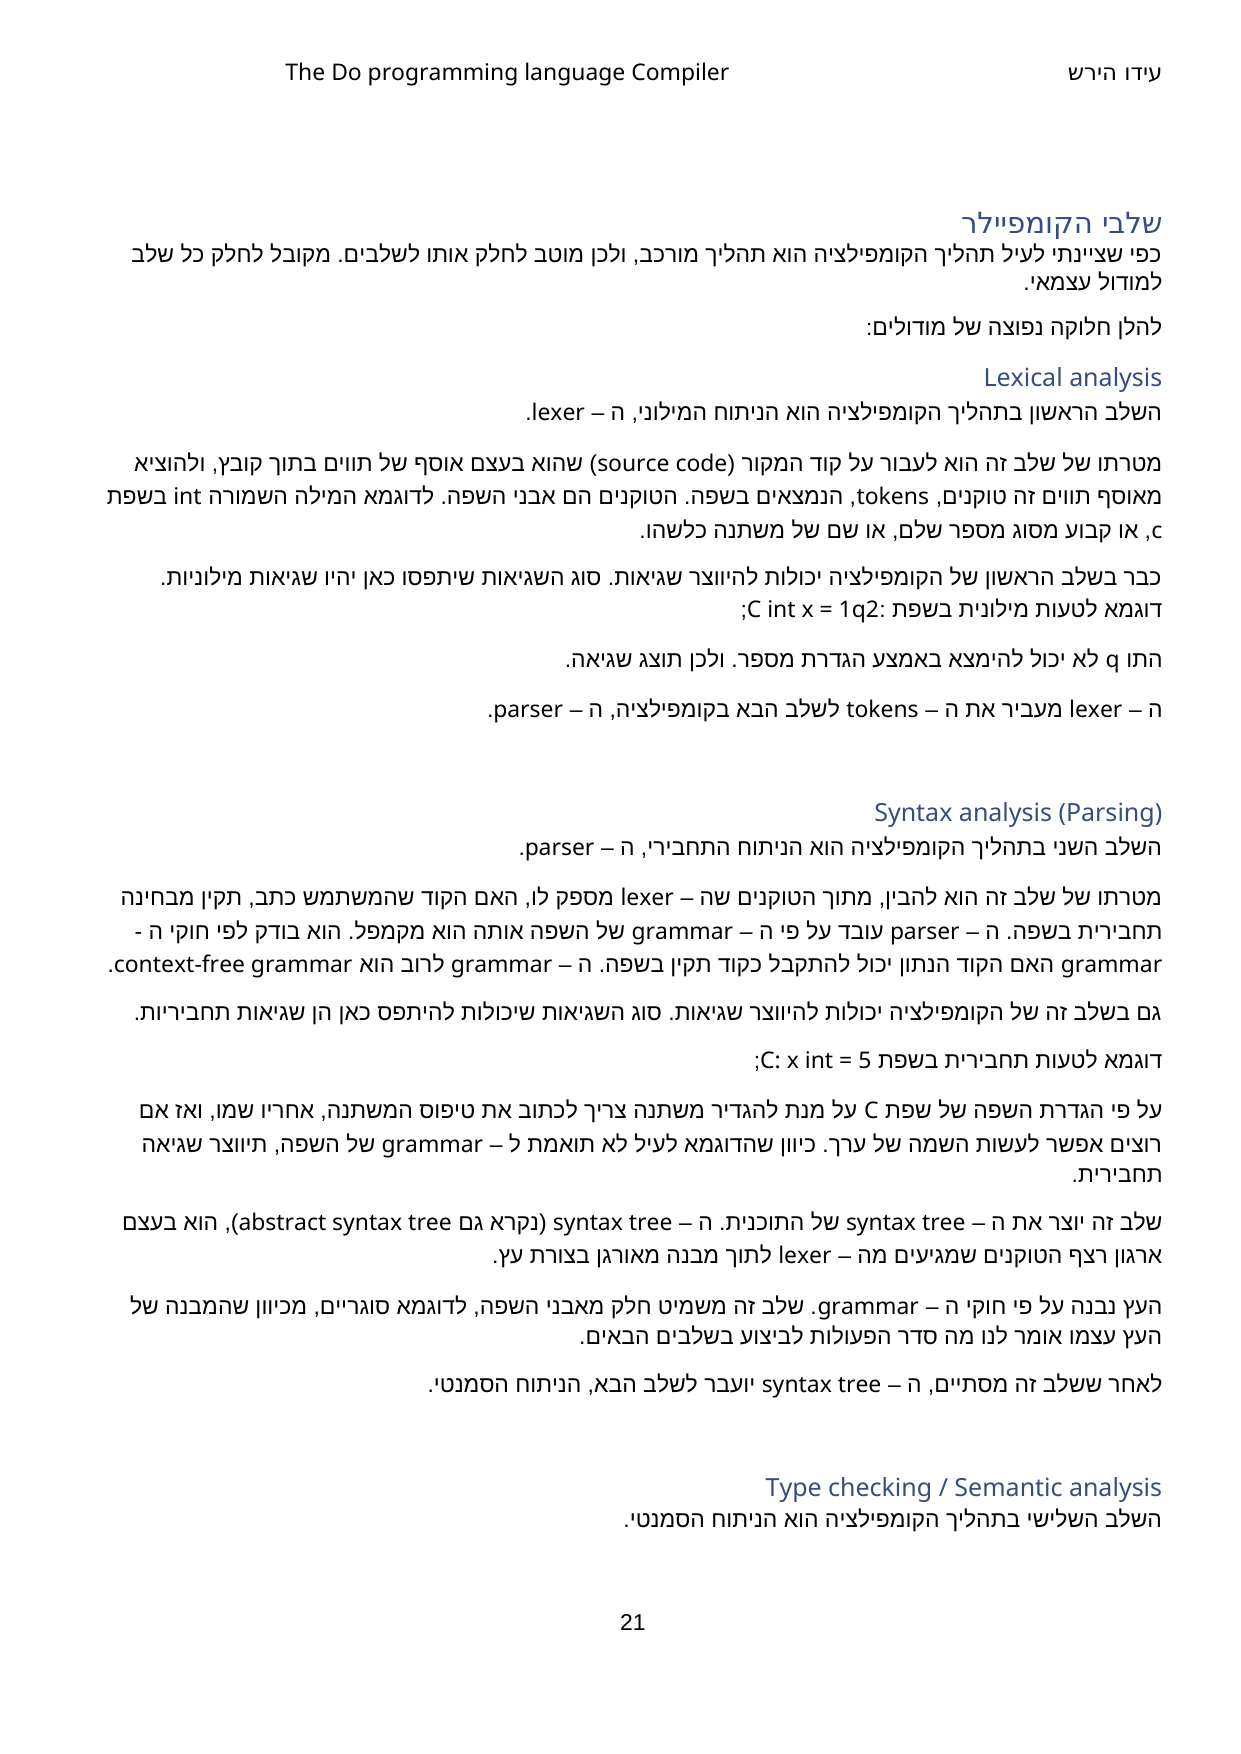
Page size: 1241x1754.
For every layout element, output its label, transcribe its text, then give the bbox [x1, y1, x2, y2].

text שלב זה יוצר את ה – syntax tree של התוכנית. ה – syntax tree (נקרא גם abstract syntax tree), הוא בעצם ארגון רצף הטוקנים שמגיעים מה – lexer לתוך מבנה מאורגן בצורת עץ. [103, 1206, 1162, 1271]
text כפי שציינתי לעיל תהליך הקומפילציה הוא תהליך מורכב, ולכן מוטב לחלק אותו לשלבים. מקובל לחלק כל שלב למודול עצמאי. [103, 241, 1162, 296]
text מטרתו של שלב זה הוא לעבור על קוד המקור (source code) שהוא בעצם אוסף של תווים בתוך קובץ, ולהוציא מאוסף תווים זה טוקנים, tokens, הנמצאים בשפה. הטוקנים הם אבני השפה. לדוגמא המילה השמורה int בשפת c, או קבוע מסוג מספר שלם, או שם של משתנה כלשהו. [103, 447, 1162, 545]
text דוגמא לטעות תחבירית בשפת C: x int = 5; [103, 1044, 1162, 1075]
text על פי הגדרת השפה של שפת C על מנת להגדיר משתנה צריך לכתוב את טיפוס המשתנה, אחריו שמו, ואז אם רוצים אפשר לעשות השמה של ערך. כיוון שהדוגמא לעיל לא תואמת ל – grammar של השפה, תיווצר שגיאה תחבירית. [103, 1094, 1162, 1187]
text השלב השלישי בתהליך הקומפילציה הוא הניתוח הסמנטי. [103, 1506, 1162, 1532]
text מטרתו של שלב זה הוא להבין, מתוך הטוקנים שה – lexer מספק לו, האם הקוד שהמשתמש כתב, תקין מבחינה תחבירית בשפה. ה – parser עובד על פי ה – grammar של השפה אותה הוא מקמפל. הוא בודק לפי חוקי ה - grammar האם הקוד הנתון יכול להתקבל כקוד תקין בשפה. ה – grammar לרוב הוא context-free grammar. [103, 881, 1162, 980]
text השלב הראשון בתהליך הקומפילציה הוא הניתוח המילוני, ה – lexer. [103, 396, 1162, 427]
text התו q לא יכול להימצא באמצע הגדרת מספר. ולכן תוצג שגיאה. [103, 643, 1162, 674]
text כבר בשלב הראשון של הקומפילציה יכולות להיווצר שגיאות. סוג השגיאות שיתפסו כאן יהיו שגיאות מילוניות. דוגמא לטעות מילונית בשפת :C int x = 1q2; [103, 564, 1162, 624]
subtitle Type checking / Semantic analysis [103, 1469, 1162, 1503]
subtitle שלבי הקומפיילר [103, 207, 1162, 241]
text ה – lexer מעביר את ה – tokens לשלב הבא בקומפילציה, ה – parser. [103, 693, 1162, 724]
subtitle Lexical analysis [103, 359, 1162, 393]
text להלן חלוקה נפוצה של מודולים: [103, 314, 1162, 341]
text לאחר ששלב זה מסתיים, ה – syntax tree יועבר לשלב הבא, הניתוח הסמנטי. [103, 1368, 1162, 1399]
text גם בשלב זה של הקומפילציה יכולות להיווצר שגיאות. סוג השגיאות שיכולות להיתפס כאן הן שגיאות תחביריות. [103, 999, 1162, 1025]
text השלב השני בתהליך הקומפילציה הוא הניתוח התחבירי, ה – parser. [103, 831, 1162, 862]
subtitle Syntax analysis (Parsing) [103, 794, 1162, 828]
text העץ נבנה על פי חוקי ה – grammar. שלב זה משמיט חלק מאבני השפה, לדוגמא סוגריים, מכיוון שהמבנה של העץ עצמו אומר לנו מה סדר הפעולות לביצוע בשלבים הבאים. [103, 1290, 1162, 1349]
